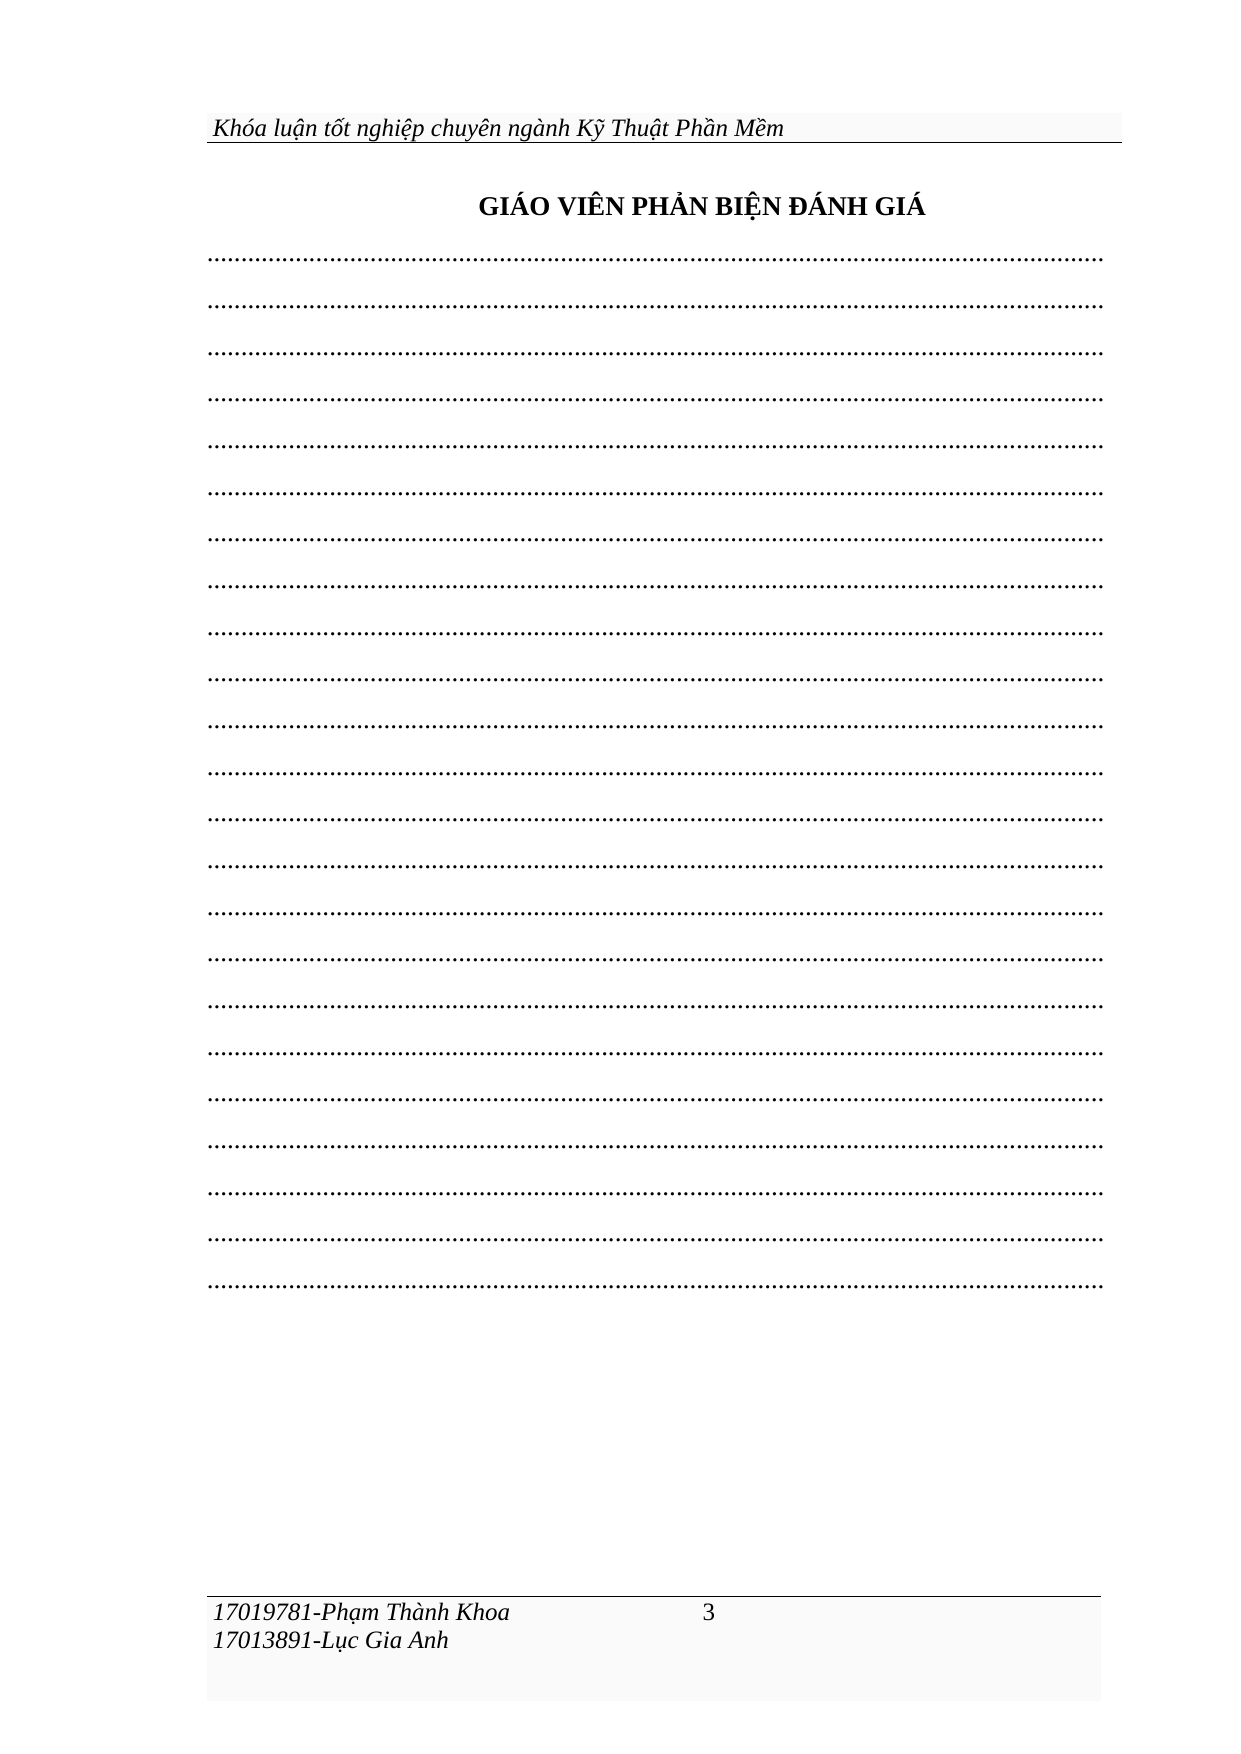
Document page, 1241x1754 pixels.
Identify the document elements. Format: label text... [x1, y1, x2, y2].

text GIÁO VIÊN PHẢN BIỆN ĐÁNH GIÁ [207, 190, 1122, 221]
